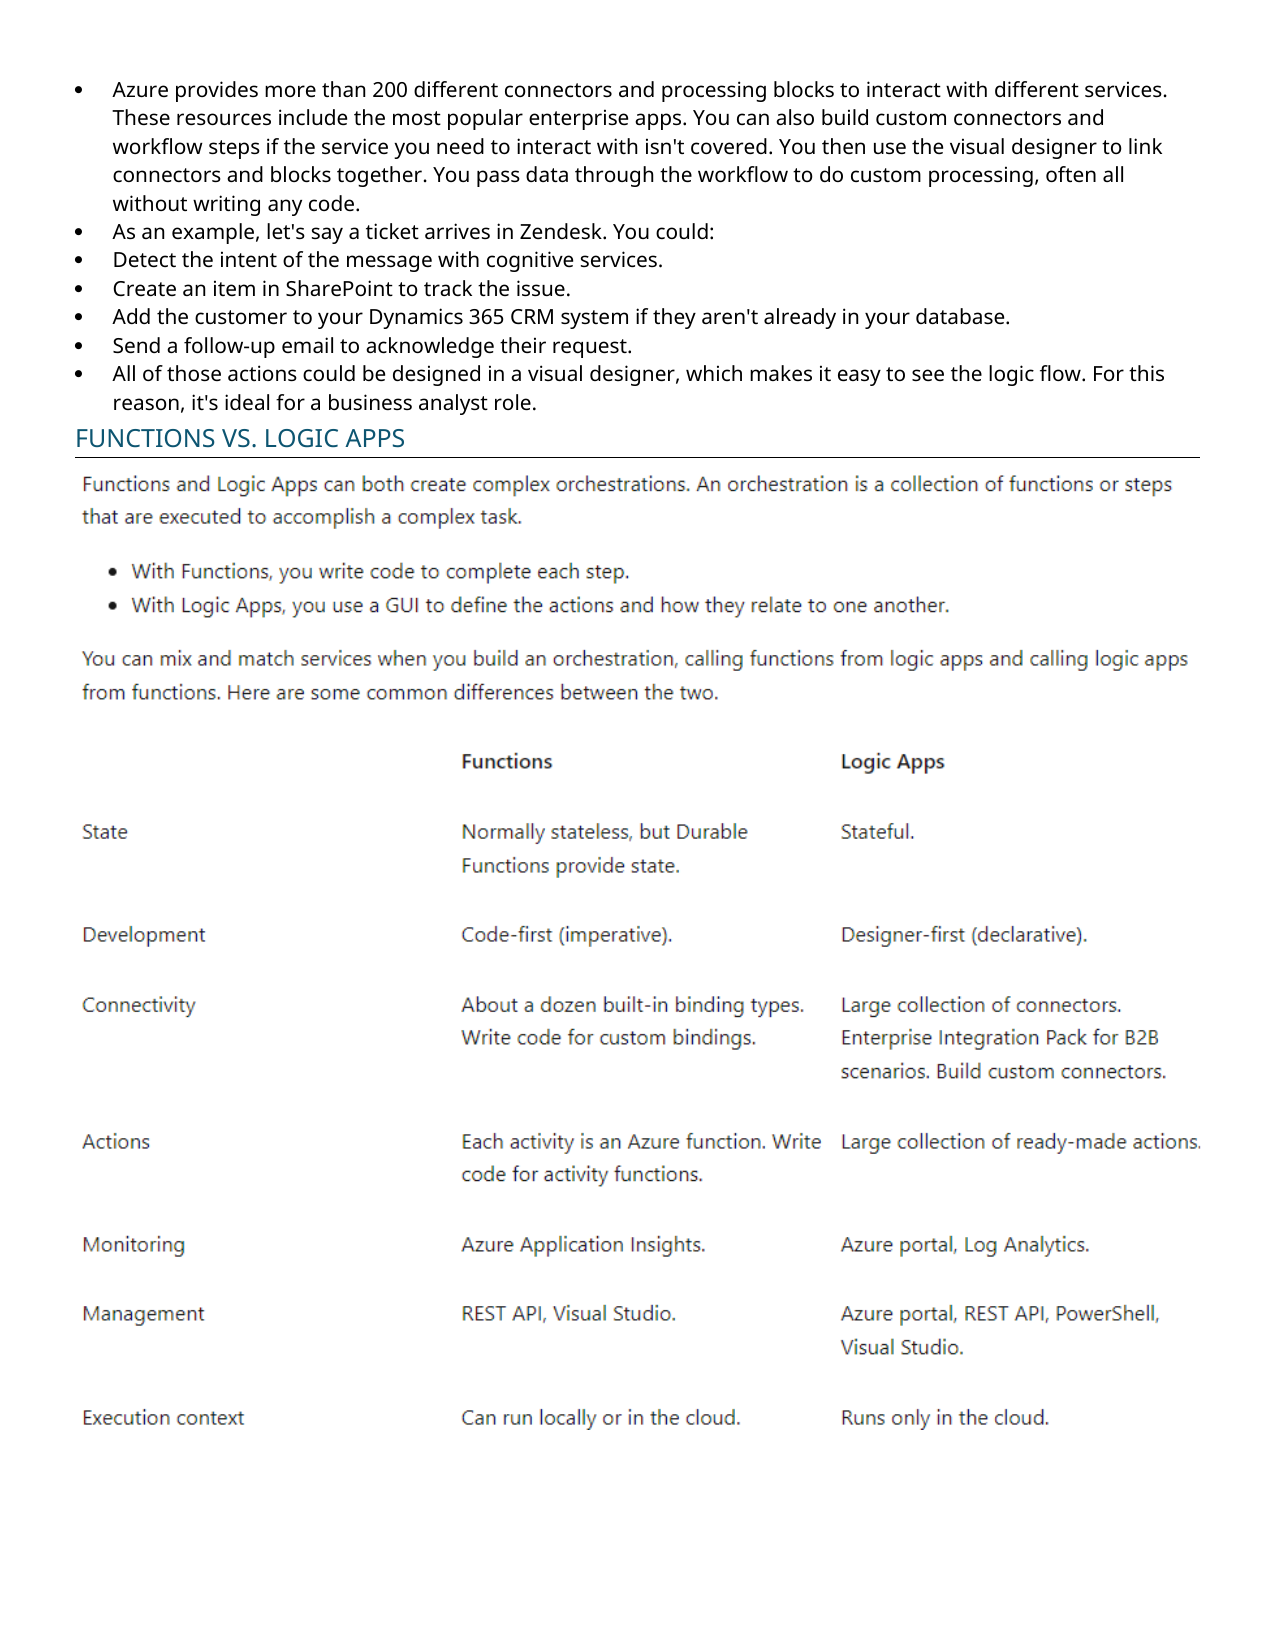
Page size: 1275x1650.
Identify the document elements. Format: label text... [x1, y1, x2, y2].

list Azure provides more than 200 different connectors and processing blocks to interact with different services. These resources include the most popular enterprise apps. You can also build custom connectors and workflow steps if the service you need to interact with isn't covered. You then use the visual designer to link connectors and blocks together. You pass data through the workflow to do custom processing, often all without writing any code. [75, 75, 1200, 217]
picture [75, 460, 1200, 1430]
list Add the customer to your Dynamics 365 CRM system if they aren't already in your database. [75, 302, 1200, 331]
list Detect the intent of the message with cognitive services. [75, 246, 1200, 274]
list All of those actions could be designed in a visual designer, which makes it easy to see the logic flow. For this reason, it's ideal for a business analyst role. [75, 359, 1200, 416]
list As an example, let's say a ticket arrives in Zendesk. You could: [75, 217, 1200, 246]
subtitle FUNCTIONS VS. LOGIC APPS [75, 420, 1200, 457]
list Send a follow-up email to acknowledge their request. [75, 331, 1200, 359]
list Create an item in SharePoint to track the issue. [75, 274, 1200, 302]
